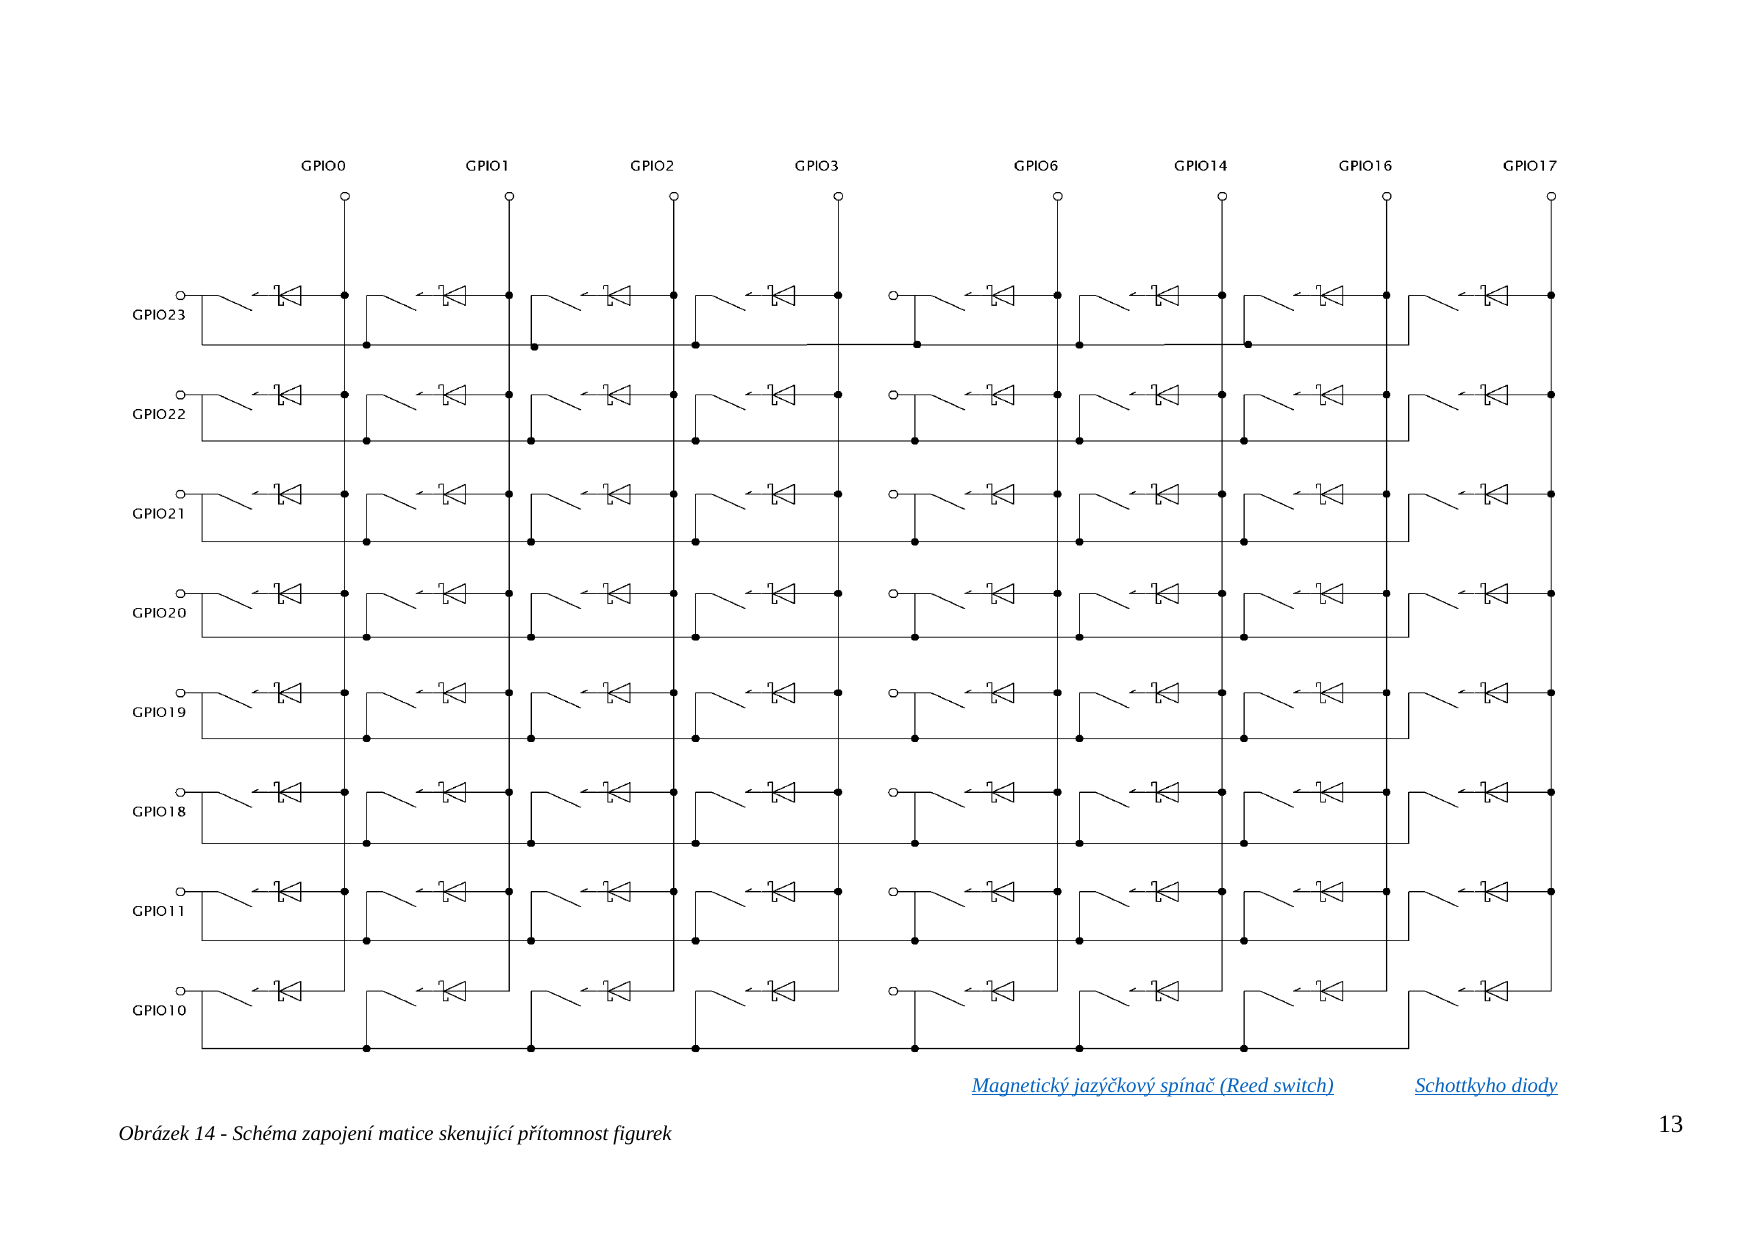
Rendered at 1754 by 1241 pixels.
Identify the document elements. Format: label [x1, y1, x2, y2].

picture [126, 146, 1644, 1054]
